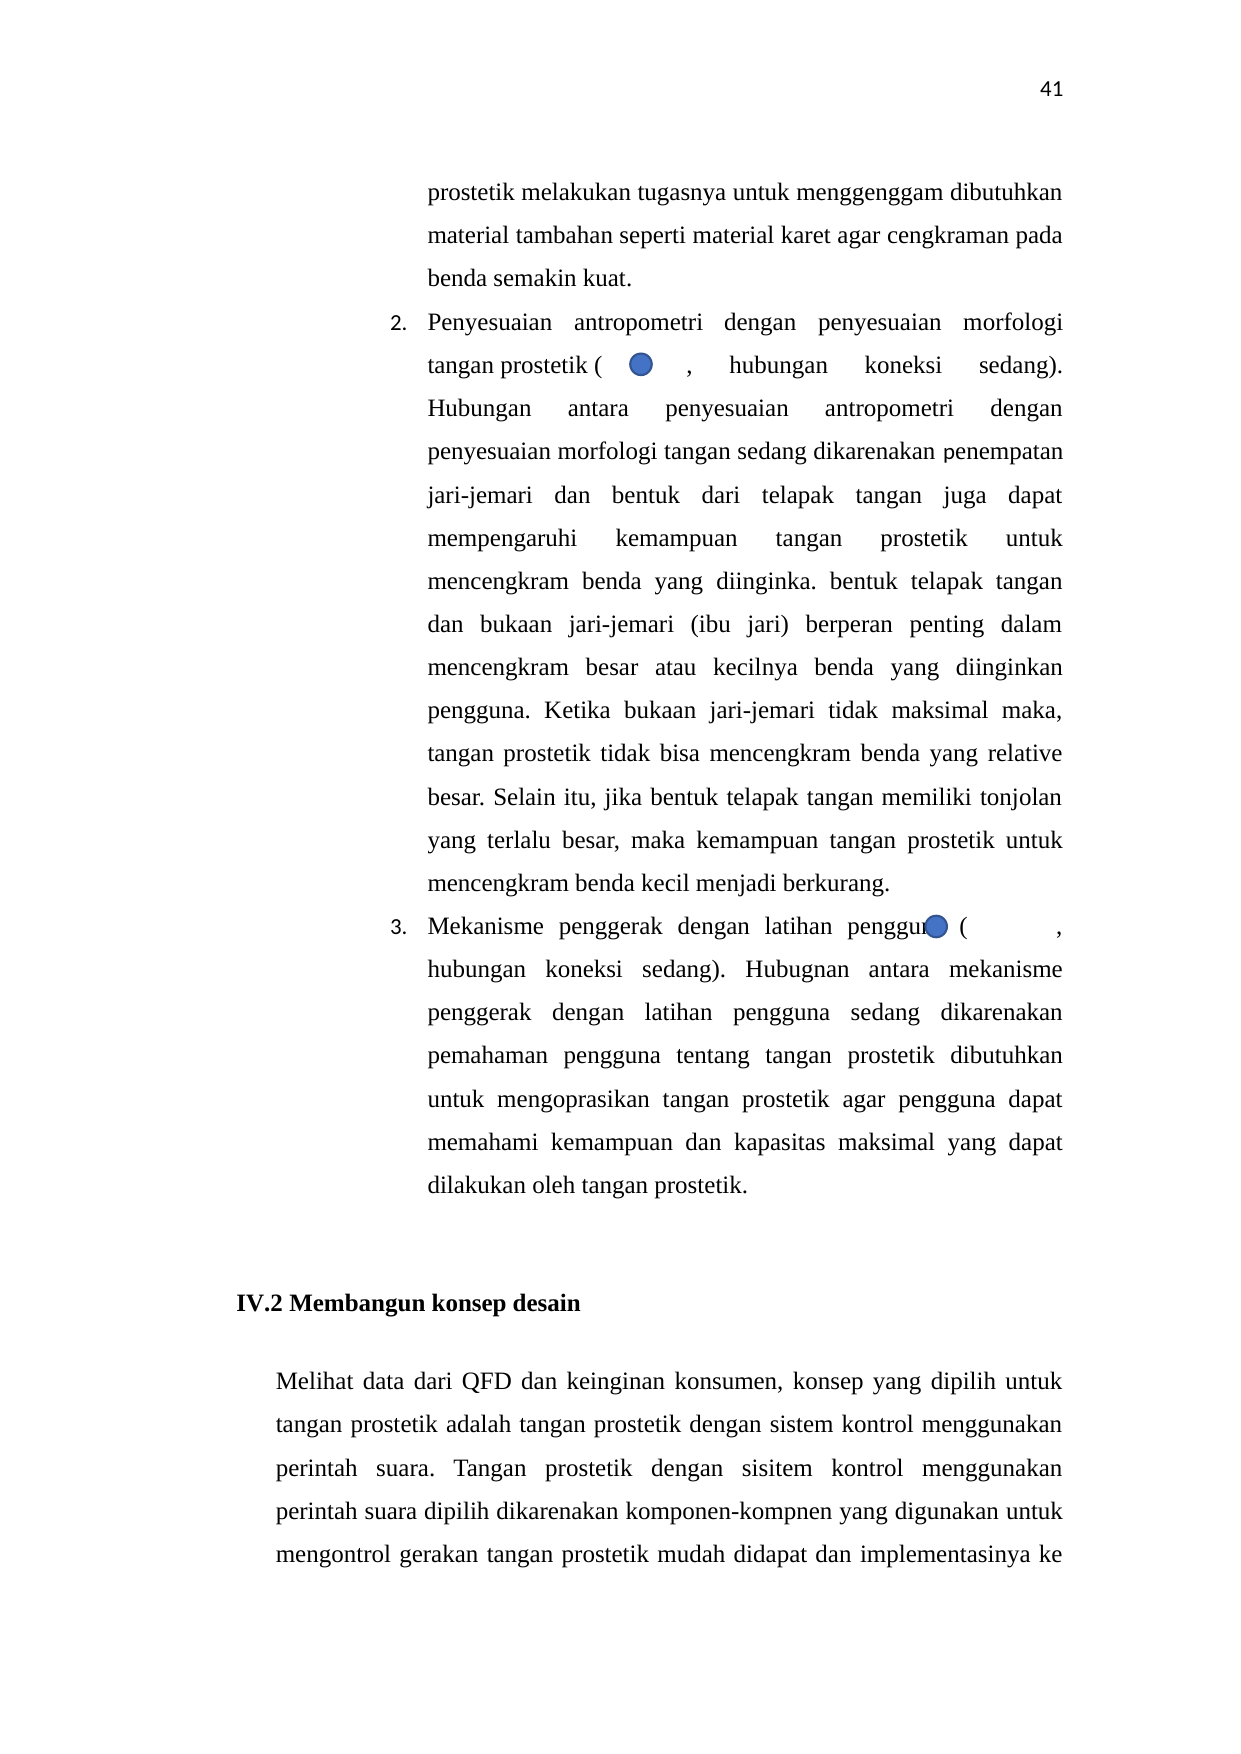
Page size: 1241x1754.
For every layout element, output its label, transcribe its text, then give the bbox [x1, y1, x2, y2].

list Penyesuaian antropometri dengan penyesuaian morfologi tangan prostetik ( , hubungan koneksi sedang). Hubungan antara penyesuaian antropometri dengan penyesuaian morfologi tangan sedang dikarenakan penempatan jari-jemari dan bentuk dari telapak tangan juga dapat mempengaruhi kemampuan tangan prostetik untuk mencengkram benda yang diinginka. bentuk telapak tangan dan bukaan jari-jemari (ibu jari) berperan penting dalam mencengkram besar atau kecilnya benda yang diinginkan pengguna. Ketika bukaan jari-jemari tidak maksimal maka, tangan prostetik tidak bisa mencengkram benda yang relative besar. Selain itu, jika bentuk telapak tangan memiliki tonjolan yang terlalu besar, maka kemampuan tangan prostetik untuk mencengkram benda kecil menjadi berkurang. [390, 307, 1063, 897]
subtitle Membangun konsep desain [236, 1288, 1063, 1317]
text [276, 1366, 1063, 1568]
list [390, 177, 1063, 292]
list Mekanisme penggerak dengan latihan pengguna ( , hubungan koneksi sedang). Hubugnan antara mekanisme penggerak dengan latihan pengguna sedang dikarenakan pemahaman pengguna tentang tangan prostetik dibutuhkan untuk mengoprasikan tangan prostetik agar pengguna dapat memahami kemampuan dan kapasitas maksimal yang dapat dilakukan oleh tangan prostetik. [390, 911, 1063, 1199]
